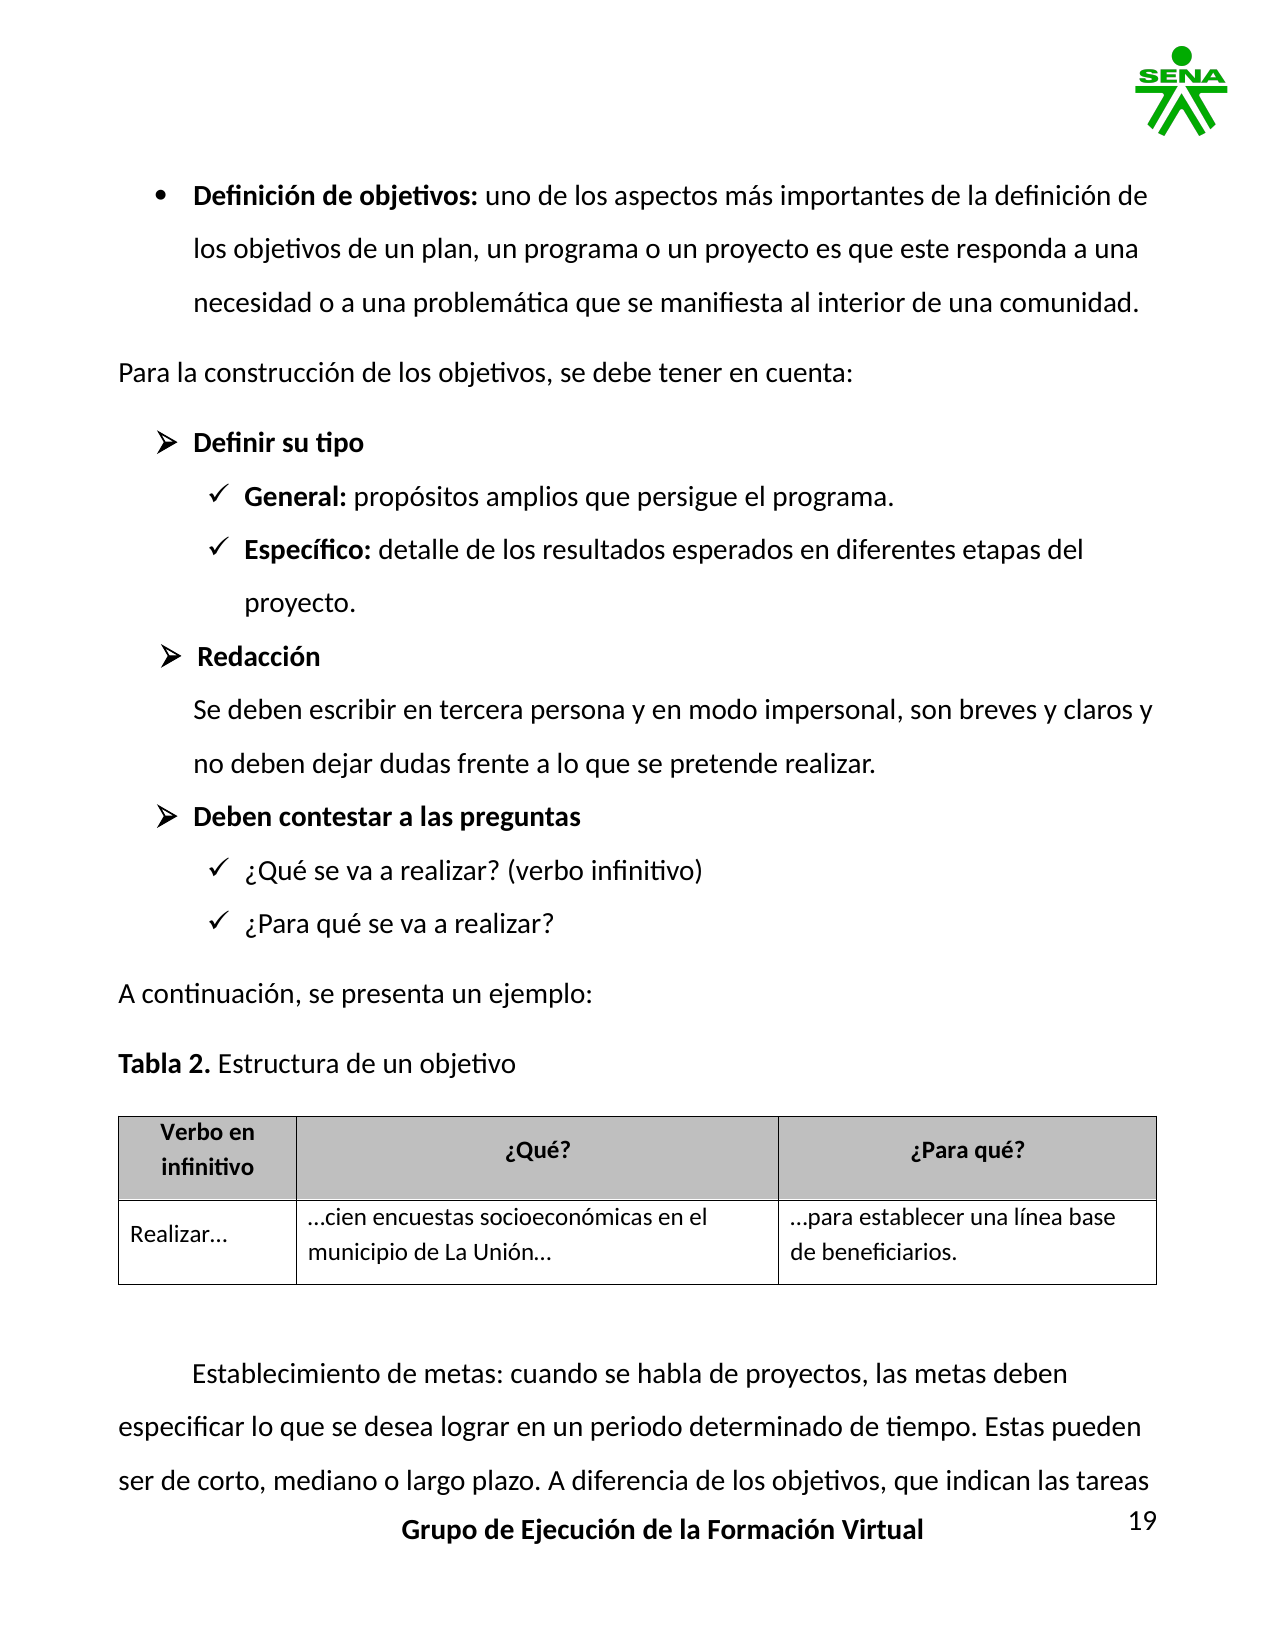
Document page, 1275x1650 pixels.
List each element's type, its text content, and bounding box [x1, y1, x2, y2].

list Definir su tipo [156, 424, 1157, 460]
picture [1135, 46, 1228, 136]
list Específico: detalle de los resultados esperados en diferentes etapas del proyecto. [207, 531, 1157, 620]
list Definición de objetivos: uno de los aspectos más importantes de la definición de los objetivos de un plan, un programa o un proyecto es que este responda a una necesidad o a una problemática que se manifiesta al interior de una comunidad. [156, 177, 1157, 320]
list Se deben escribir en tercera persona y en modo impersonal, son breves y claros y no deben dejar dudas frente a lo que se pretende realizar. [193, 691, 1157, 781]
list Deben contestar a las preguntas [156, 798, 1157, 834]
list General: propósitos amplios que persigue el programa. [207, 478, 1157, 513]
text A continuación, se presenta un ejemplo: [118, 975, 1157, 1011]
table_header Verbo en infinitivo [119, 1117, 296, 1199]
list Redacción [159, 638, 1157, 674]
list ¿Qué se va a realizar? (verbo infinitivo) [207, 852, 1157, 887]
table_header ¿Qué? [297, 1117, 778, 1199]
table_cell …cien encuestas socioeconómicas en el municipio de La Unión… [297, 1201, 778, 1284]
text Para la construcción de los objetivos, se debe tener en cuenta: [118, 354, 1157, 390]
table_header ¿Para qué? [779, 1117, 1156, 1199]
text Tabla 2. Estructura de un objetivo [118, 1045, 1157, 1081]
table_cell Realizar… [119, 1201, 296, 1284]
list ¿Para qué se va a realizar? [207, 905, 1157, 941]
table_cell …para establecer una línea base de beneficiarios. [779, 1201, 1156, 1284]
